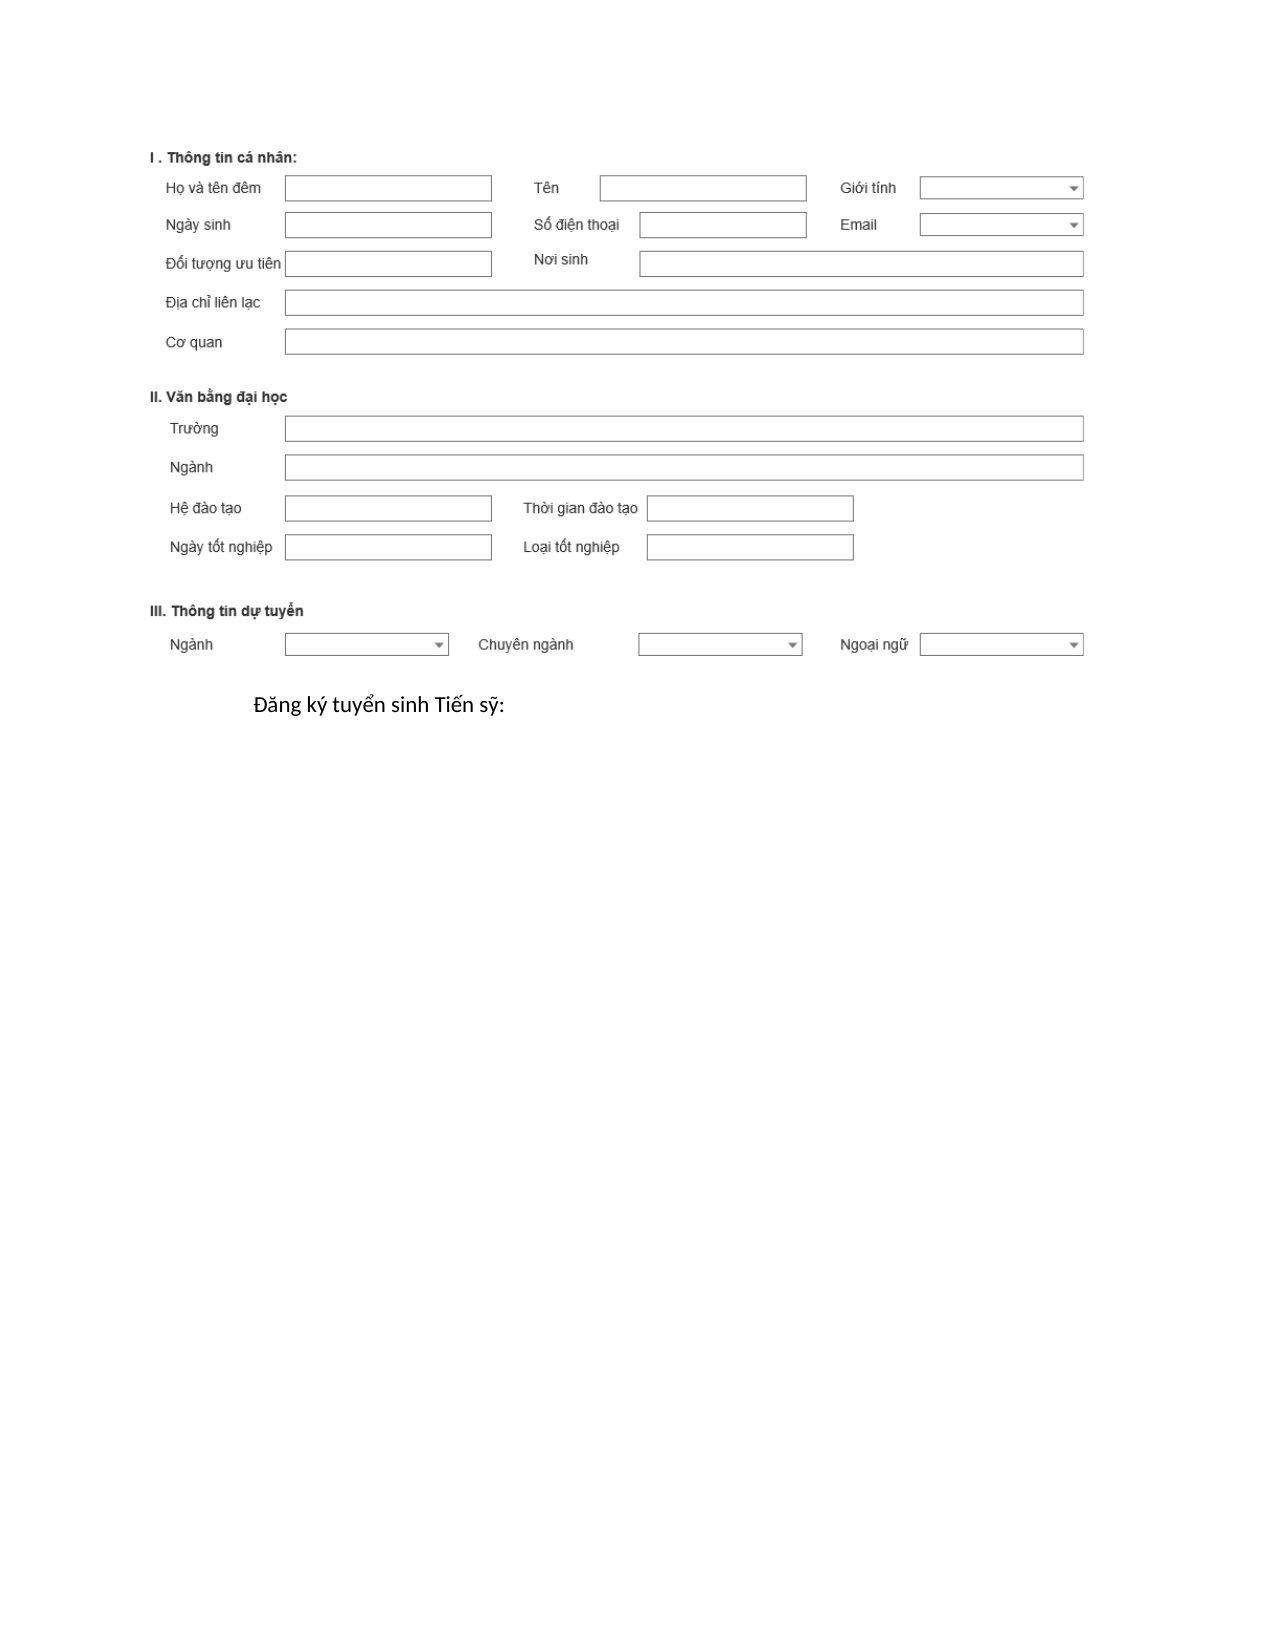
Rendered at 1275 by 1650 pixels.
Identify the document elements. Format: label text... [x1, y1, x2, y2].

text Đăng ký tuyển sinh Tiến sỹ: [150, 690, 1125, 718]
picture [150, 150, 1084, 656]
